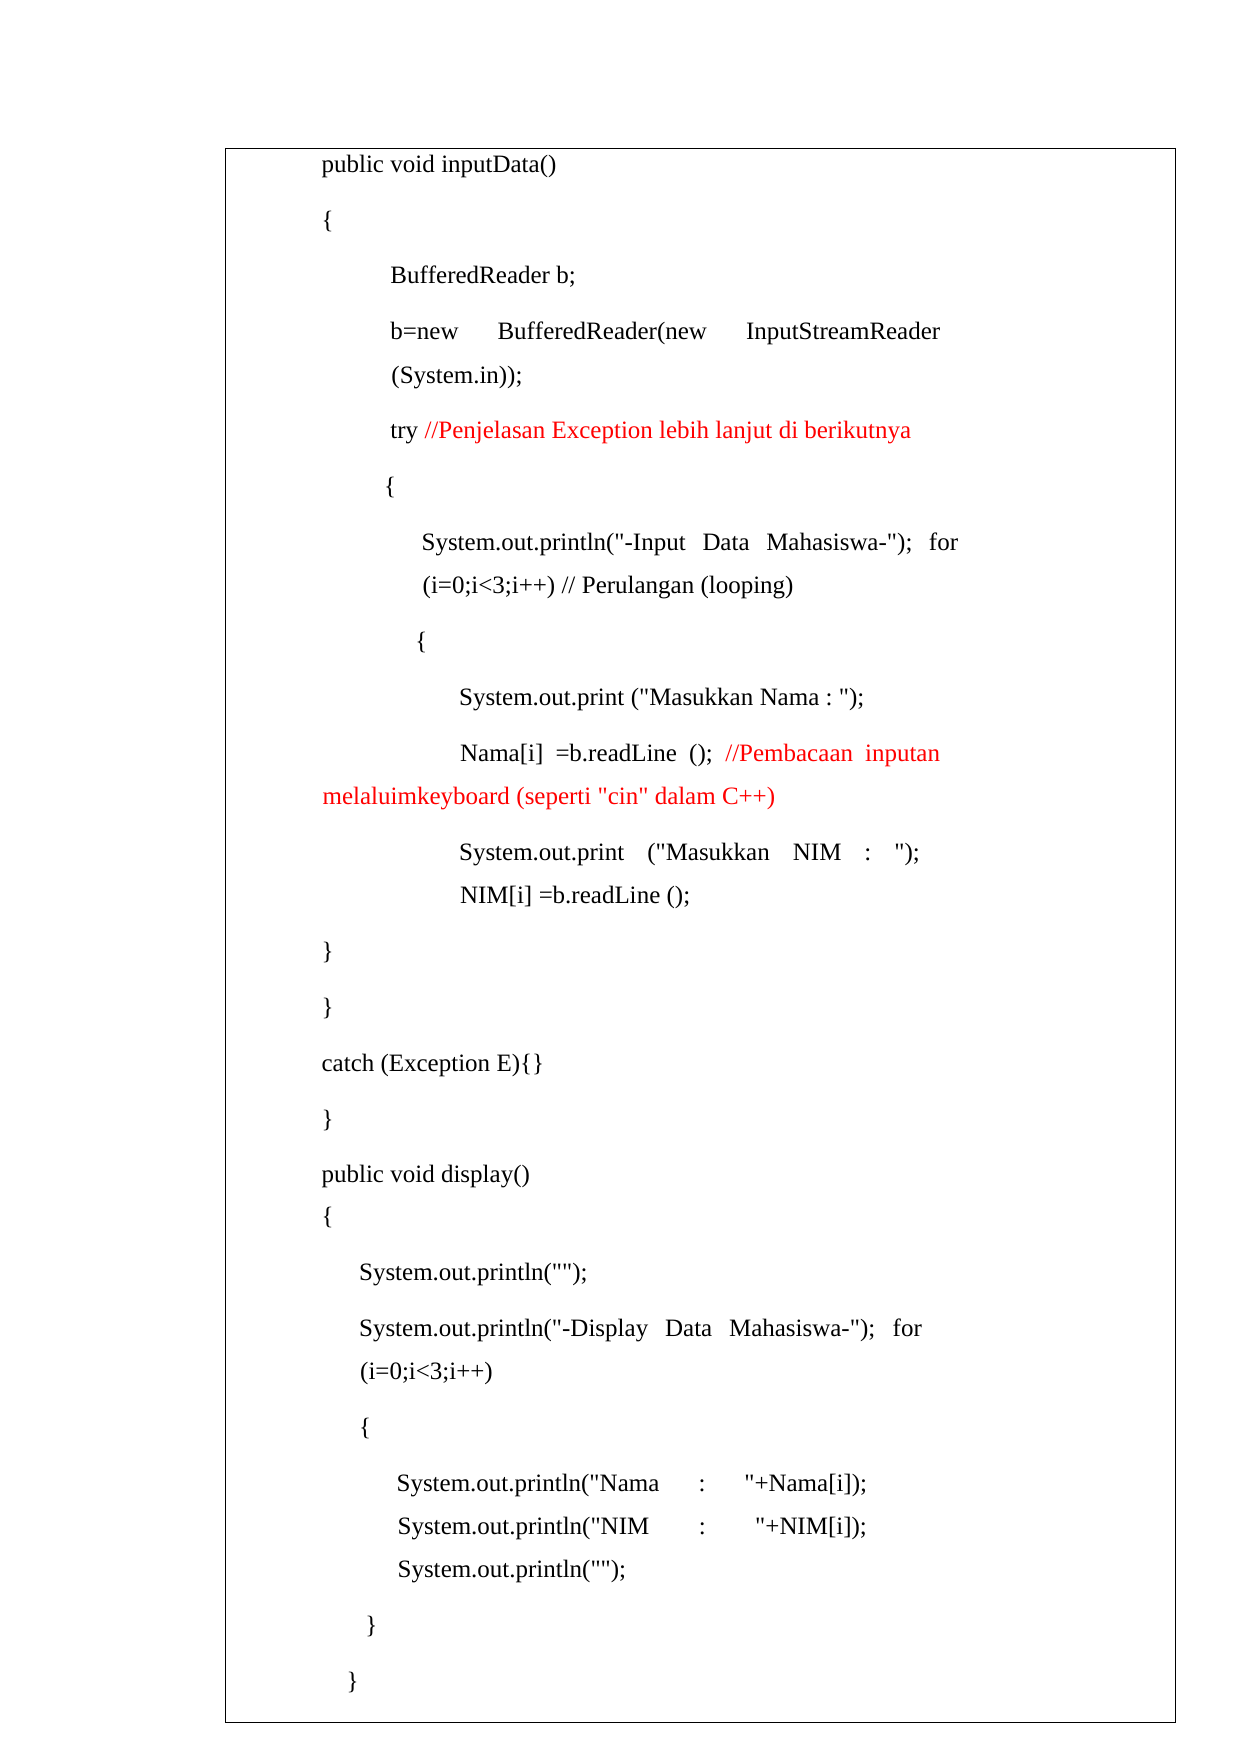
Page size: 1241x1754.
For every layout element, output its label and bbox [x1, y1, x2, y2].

table_header [226, 149, 1175, 1722]
